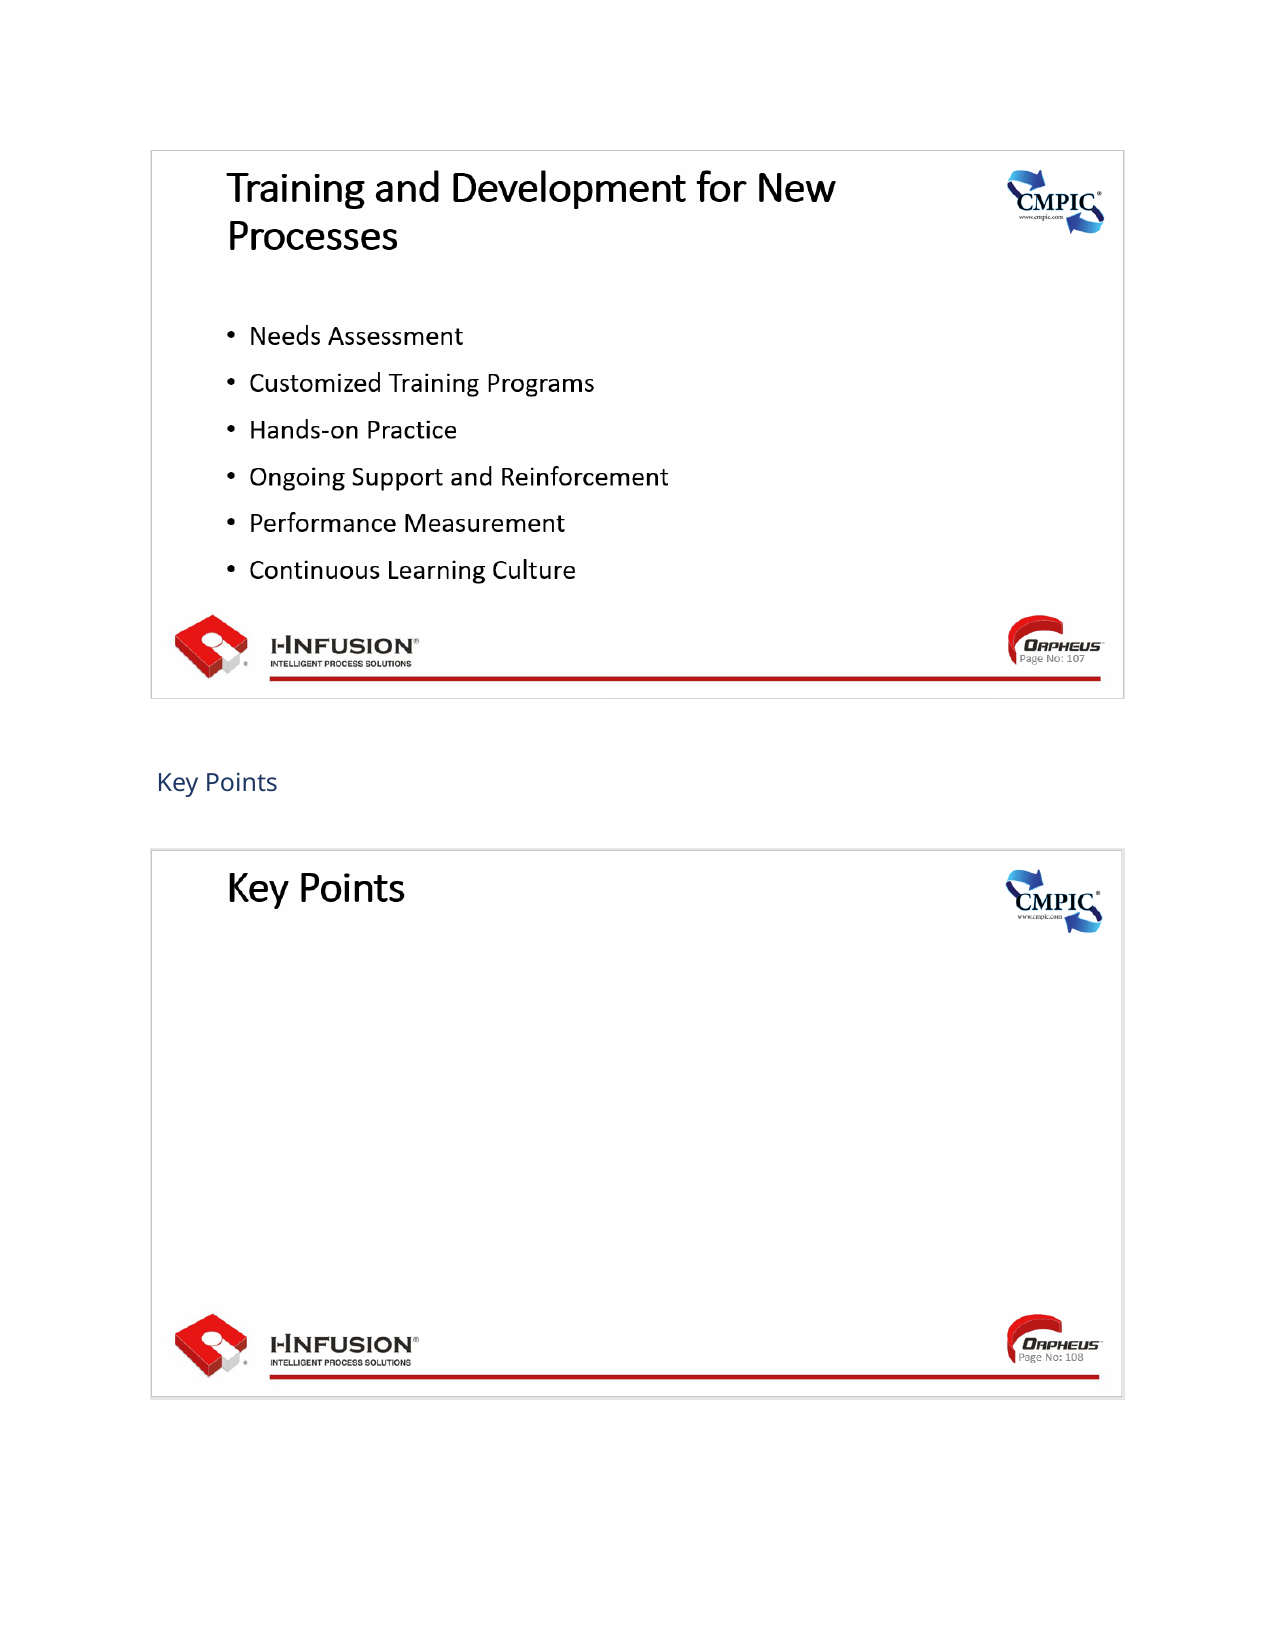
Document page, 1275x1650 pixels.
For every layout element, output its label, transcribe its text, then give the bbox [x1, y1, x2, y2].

picture [150, 848, 1125, 1400]
picture [150, 150, 1125, 699]
subtitle Key Points [150, 765, 1125, 799]
